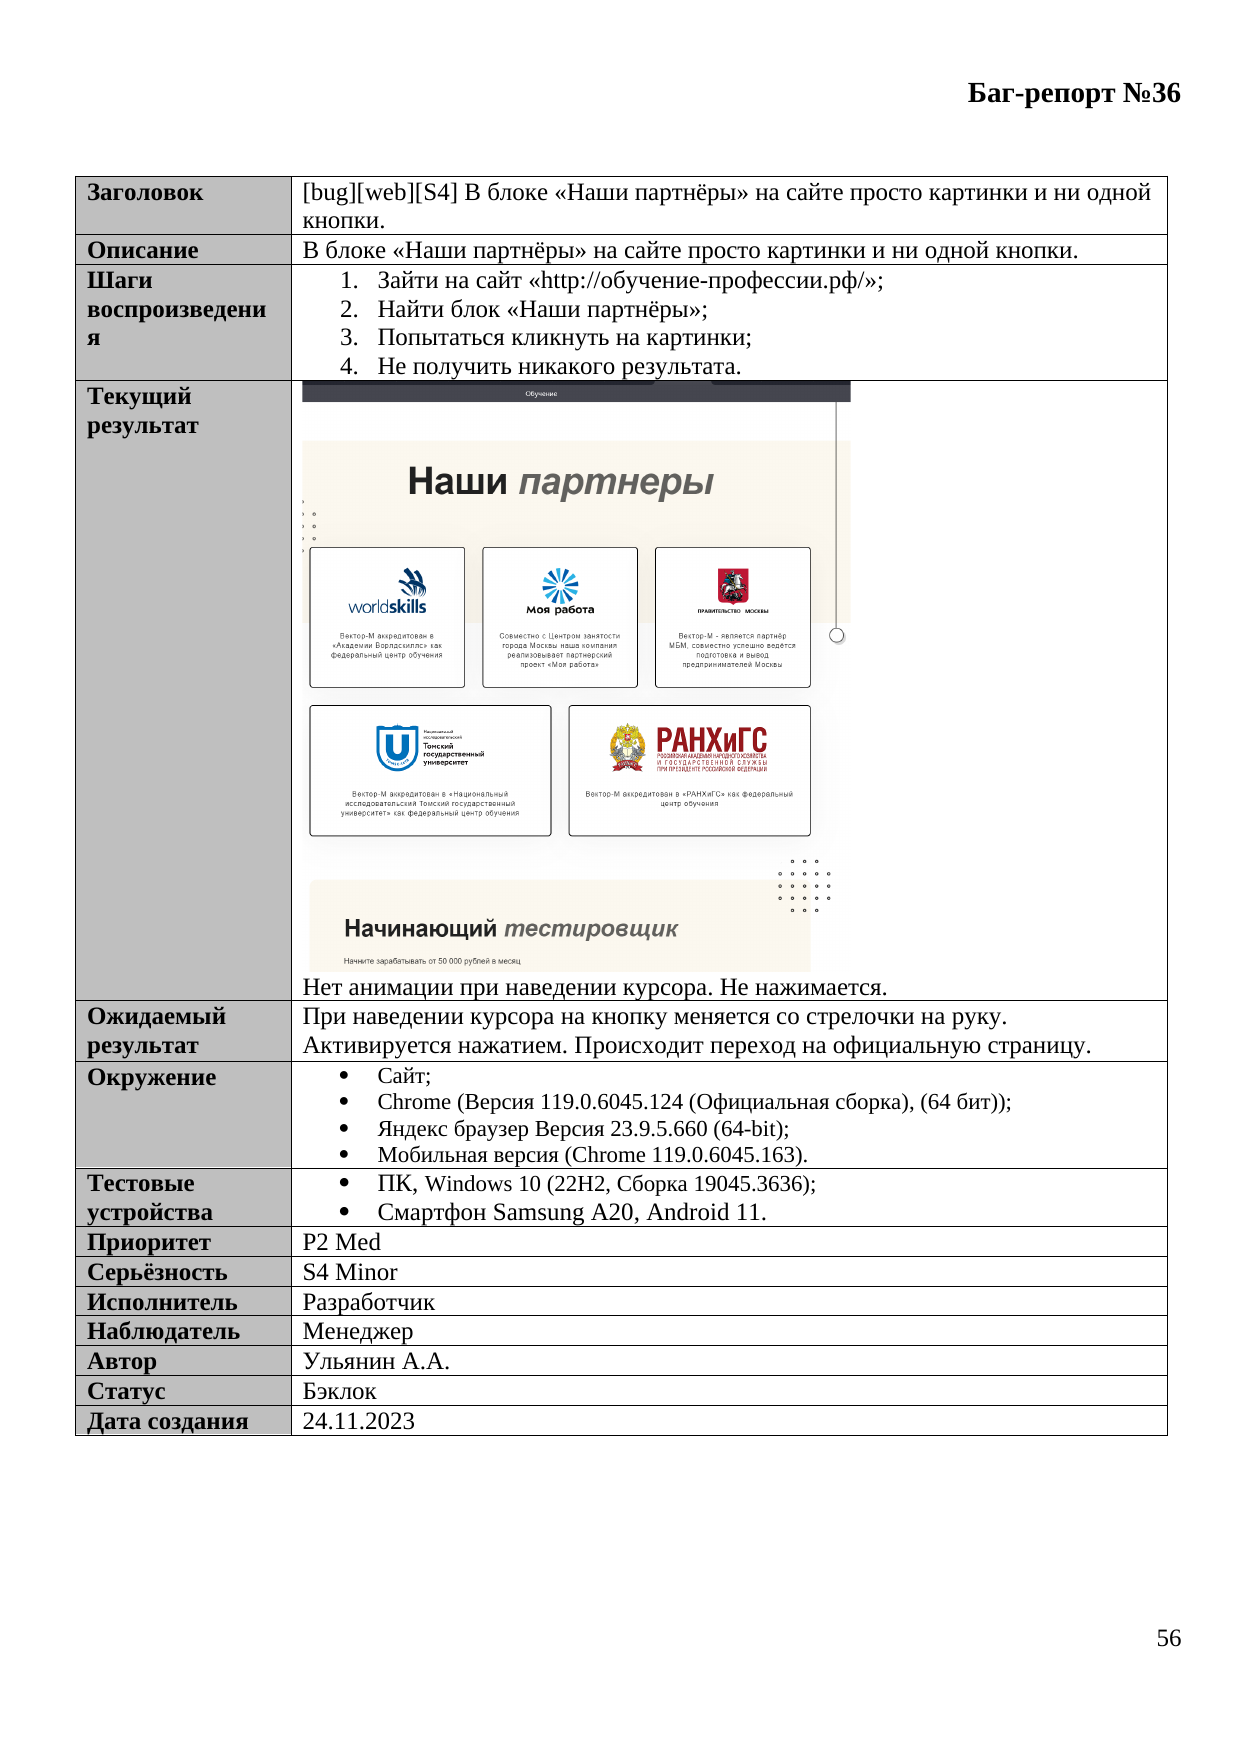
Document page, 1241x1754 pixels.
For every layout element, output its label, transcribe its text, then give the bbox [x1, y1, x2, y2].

text Баг-репорт №36 [75, 75, 1181, 108]
table_cell Нет анимации при наведении курсора. Не нажимается. [292, 381, 1167, 1000]
table_cell Дата создания [76, 1406, 291, 1434]
table_cell Автор [76, 1346, 291, 1375]
picture [302, 381, 851, 972]
table_cell Серьёзность [76, 1257, 291, 1286]
table_header Заголовок [76, 177, 291, 234]
table_cell Бэклок [292, 1376, 1167, 1405]
table_cell ПК, Windows 10 (22H2, Сборка 19045.3636); Смартфон Samsung A20, Android 11. [292, 1169, 1167, 1226]
table_cell Ожидаемый результат [76, 1001, 291, 1061]
table_cell P2 Med [292, 1227, 1167, 1256]
table_cell Шаги воспроизведения [76, 265, 291, 380]
table_cell Текущий результат [76, 381, 291, 1000]
table_cell Исполнитель [76, 1287, 291, 1315]
table_header [bug][web][S4] В блоке «Наши партнёры» на сайте просто картинки и ни одной кнопки. [292, 177, 1167, 234]
table_cell Окружение [76, 1062, 291, 1167]
table_cell 24.11.2023 [292, 1406, 1167, 1434]
table_cell S4 Minor [292, 1257, 1167, 1286]
table_cell Менеджер [292, 1316, 1167, 1345]
table_cell Наблюдатель [76, 1316, 291, 1345]
table_cell В блоке «Наши партнёры» на сайте просто картинки и ни одной кнопки. [292, 235, 1167, 264]
table_cell Разработчик [292, 1287, 1167, 1315]
table_cell При наведении курсора на кнопку меняется со стрелочки на руку. Активируется нажатием. Происходит переход на официальную страницу. [292, 1001, 1167, 1061]
table_cell Тестовые устройства [76, 1169, 291, 1226]
table_cell Ульянин А.А. [292, 1346, 1167, 1375]
table_cell Сайт; Chrome (Версия 119.0.6045.124 (Официальная сборка), (64 бит)); Яндекс браузер Версия 23.9.5.660 (64-bit); Мобильная версия (Chrome 119.0.6045.163). [292, 1062, 1167, 1167]
table_cell Описание [76, 235, 291, 264]
table_cell Приоритет [76, 1227, 291, 1256]
table_cell Зайти на сайт «http://обучение-профессии.рф/»; Найти блок «Наши партнёры»; Попытаться кликнуть на картинки; Не получить никакого результата. [292, 265, 1167, 380]
table_cell Статус [76, 1376, 291, 1405]
